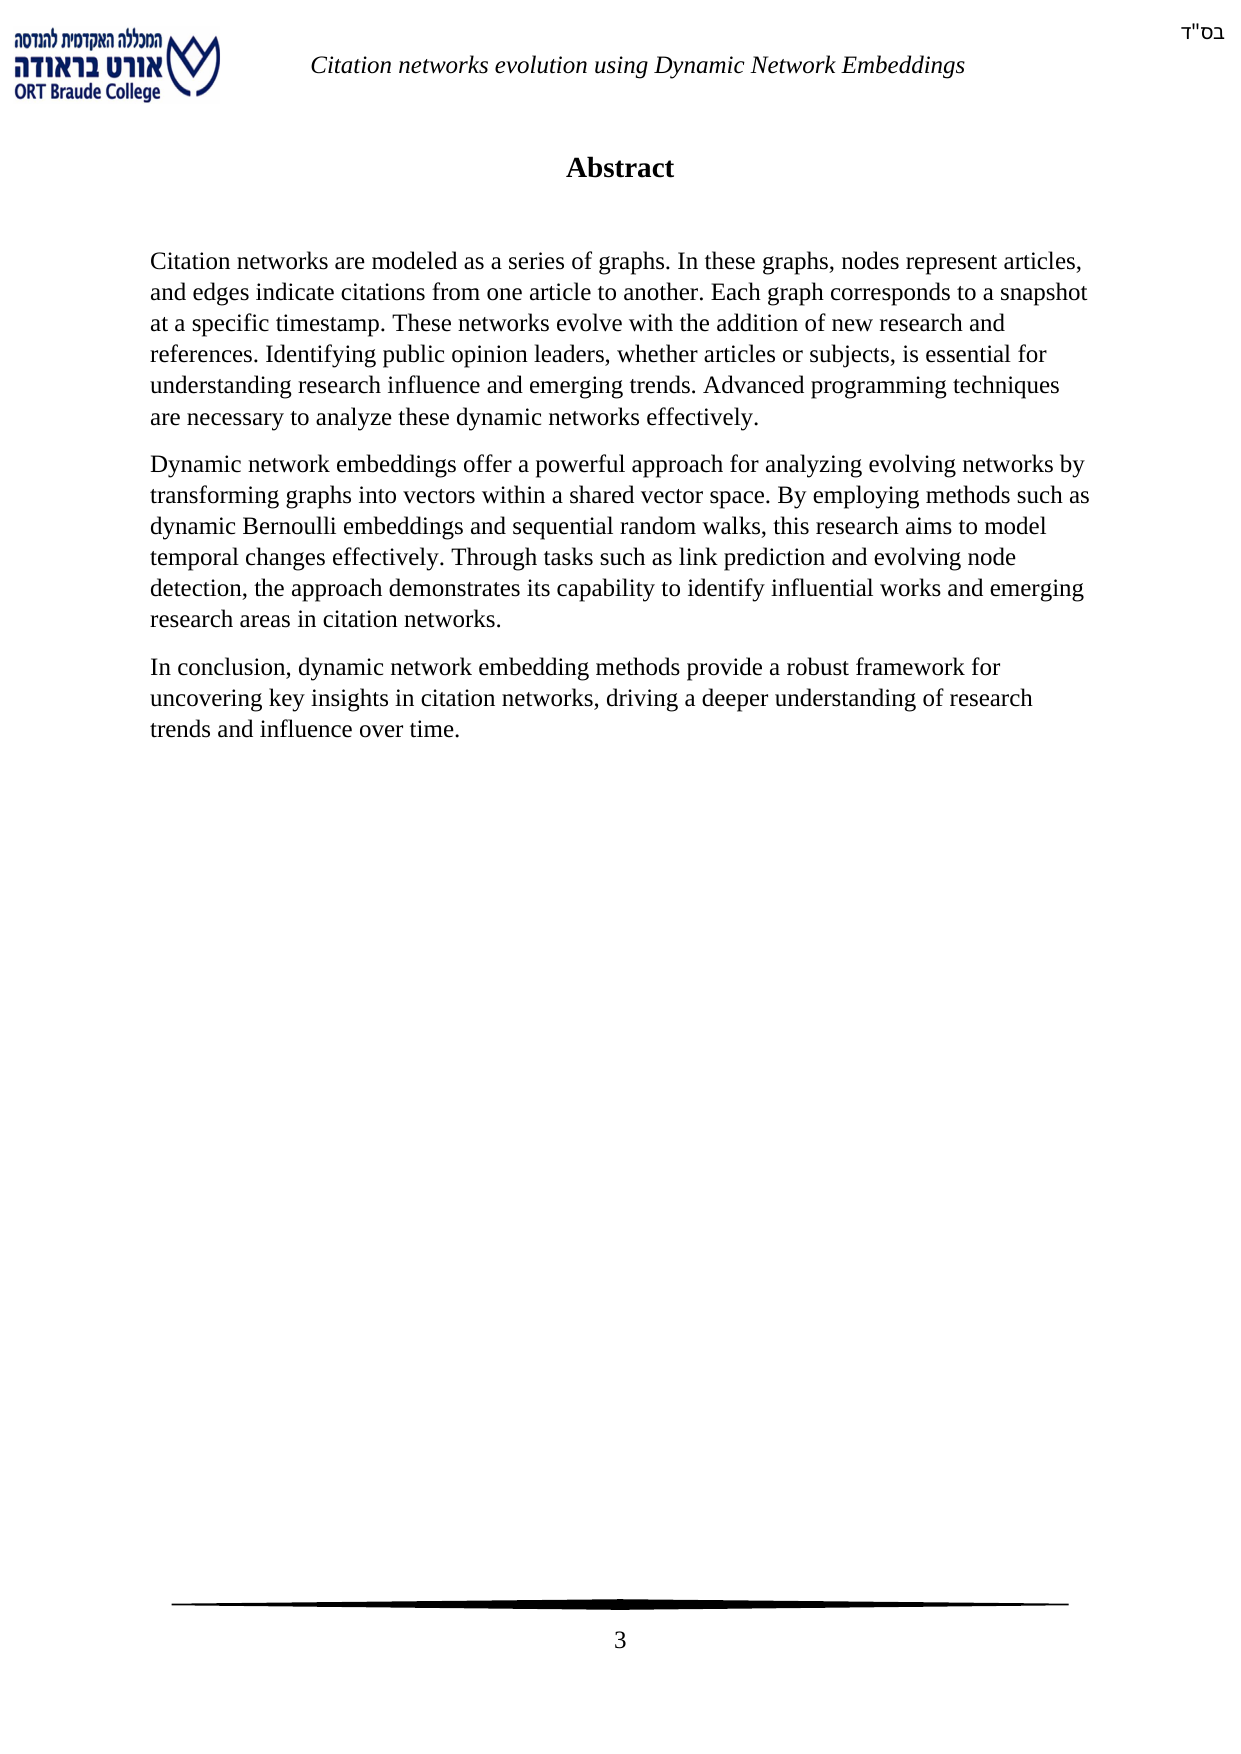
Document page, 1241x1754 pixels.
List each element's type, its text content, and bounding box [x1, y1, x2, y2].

text Citation networks are modeled as a series of graphs. In these graphs, nodes represent articles, and edges indicate citations from one article to another. Each graph corresponds to a snapshot at a specific timestamp. These networks evolve with the addition of new research and references. Identifying public opinion leaders, whether articles or subjects, is essential for understanding research influence and emerging trends. Advanced programming techniques are necessary to analyze these dynamic networks effectively. [150, 246, 1090, 430]
picture [12, 26, 221, 104]
text Dynamic network embeddings offer a powerful approach for analyzing evolving networks by transforming graphs into vectors within a shared vector space. By employing methods such as dynamic Bernoulli embeddings and sequential random walks, this research aims to model temporal changes effectively. Through tasks such as link prediction and evolving node detection, the approach demonstrates its capability to identify influential works and emerging research areas in citation networks. [150, 449, 1090, 633]
subtitle Abstract [150, 150, 1090, 183]
text In conclusion, dynamic network embedding methods provide a robust framework for uncovering key insights in citation networks, driving a deeper understanding of research trends and influence over time. [150, 652, 1090, 743]
